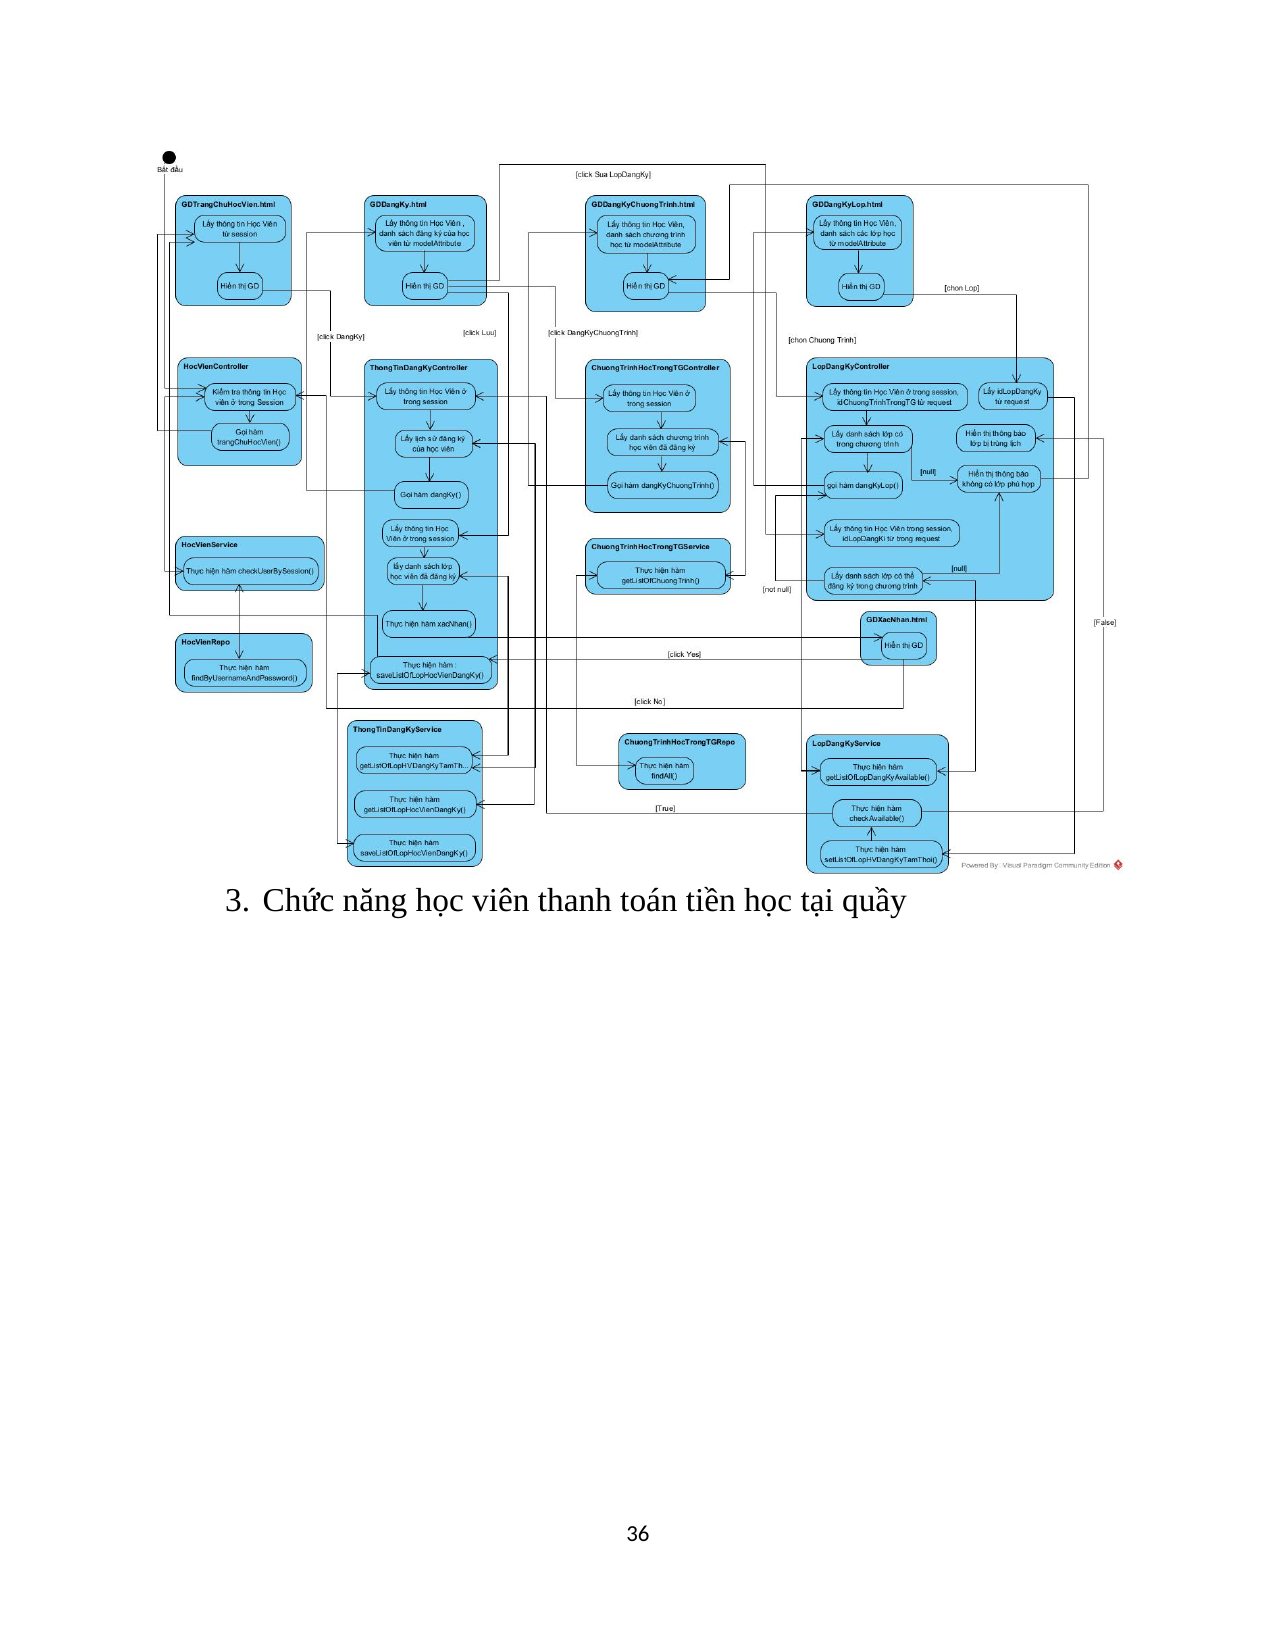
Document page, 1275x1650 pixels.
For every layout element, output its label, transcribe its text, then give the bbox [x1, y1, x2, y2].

picture [150, 150, 1125, 876]
list Chức năng học viên thanh toán tiền học tại quầy [225, 880, 1125, 918]
